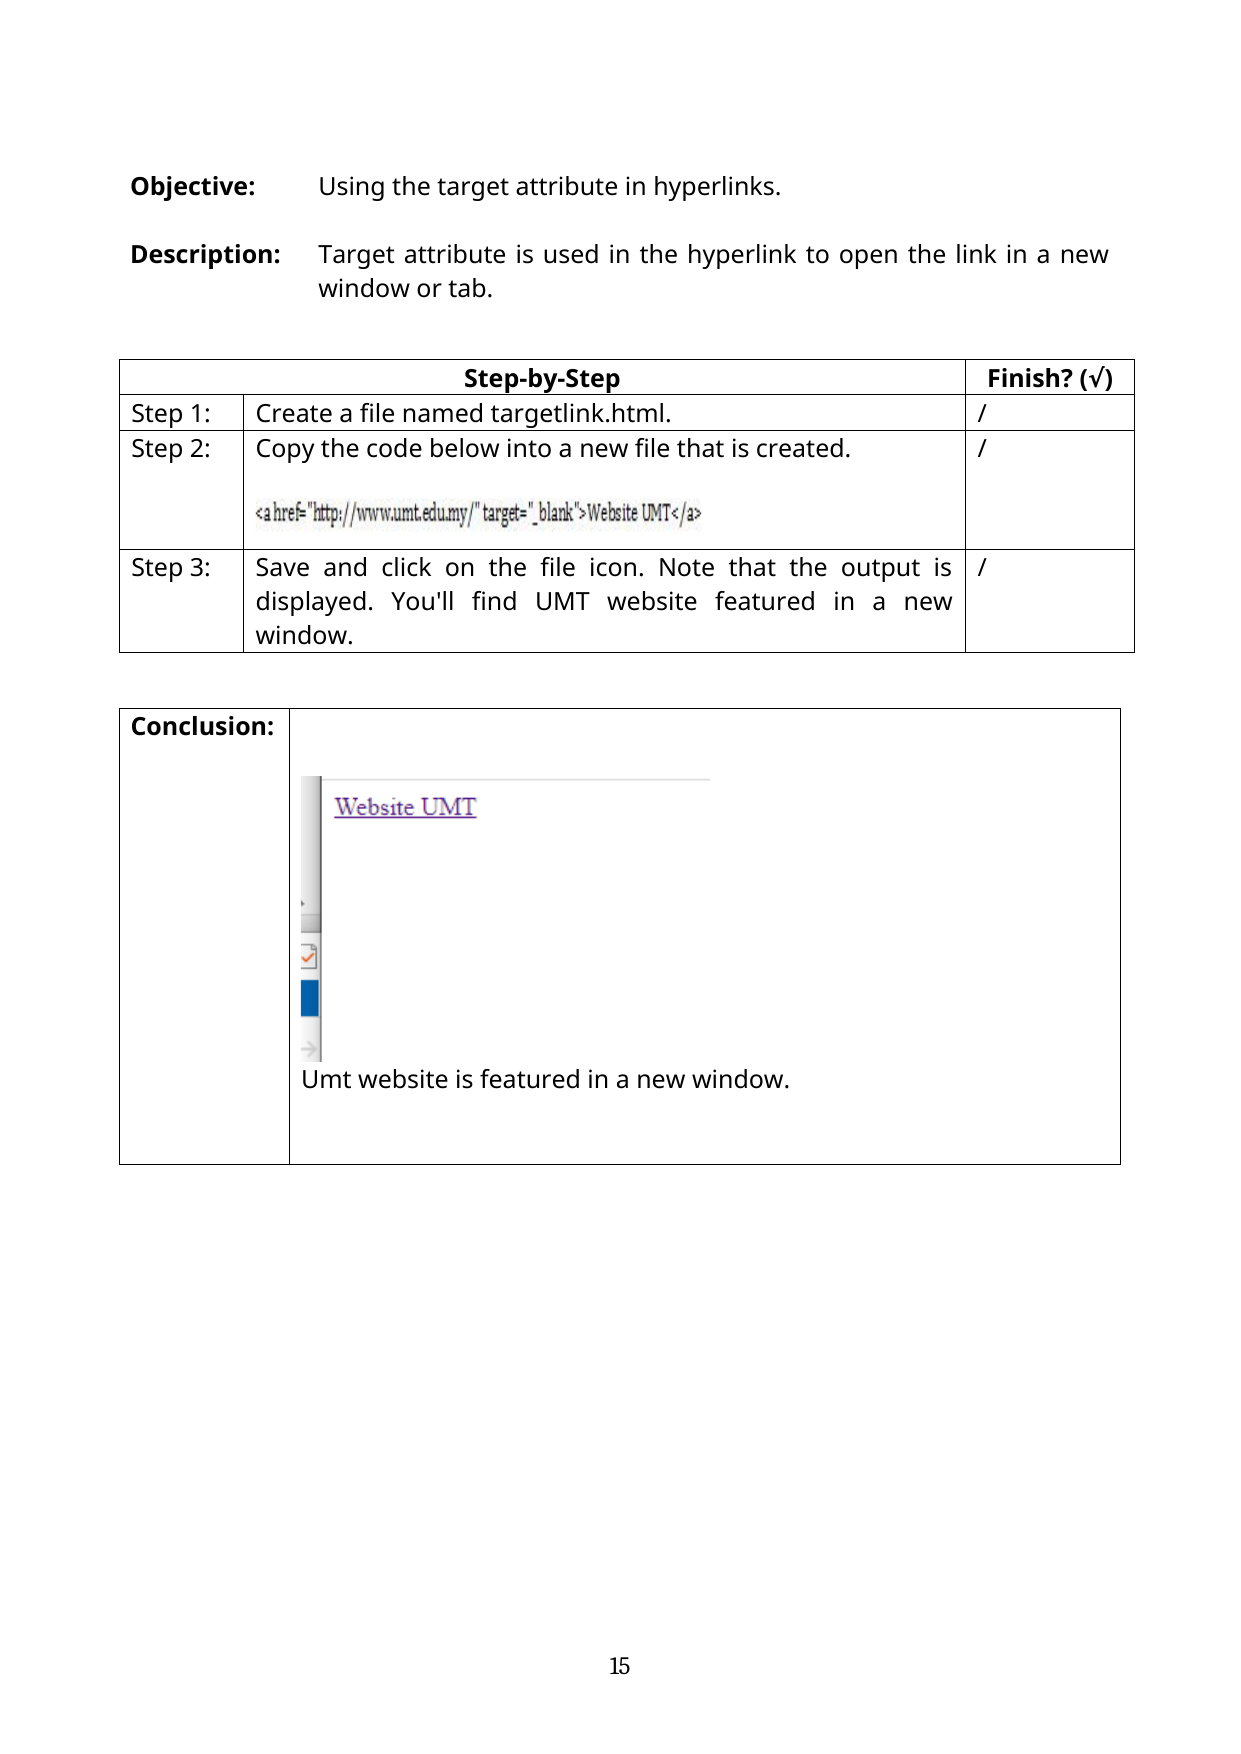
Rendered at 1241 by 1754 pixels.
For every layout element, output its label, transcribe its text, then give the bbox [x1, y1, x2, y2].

table_header Umt website is featured in a new window. [290, 709, 1120, 1163]
table_header Objective: [119, 168, 307, 236]
table_cell / [966, 395, 1134, 429]
table_cell Create a file named targetlink.html. [244, 395, 965, 429]
table_cell / [966, 431, 1134, 548]
table_cell Description: [119, 236, 307, 304]
picture [255, 498, 757, 549]
table_cell Step 2: [120, 431, 243, 548]
table_cell / [966, 550, 1134, 652]
table_header Conclusion: [120, 709, 289, 1163]
table_cell Target attribute is used in the hyperlink to open the link in a new window or tab. [307, 236, 1121, 304]
table_cell Save and click on the file icon. Note that the output is displayed. You'll find UMT website featured in a new window. [244, 550, 965, 652]
picture [300, 776, 711, 1062]
table_header Step-by-Step [120, 360, 965, 394]
table_header Using the target attribute in hyperlinks. [307, 168, 1121, 236]
table_cell Step 1: [120, 395, 243, 429]
table_header Finish? (√) [966, 360, 1134, 394]
table_cell Step 3: [120, 550, 243, 652]
table_cell Copy the code below into a new file that is created. [244, 431, 965, 548]
